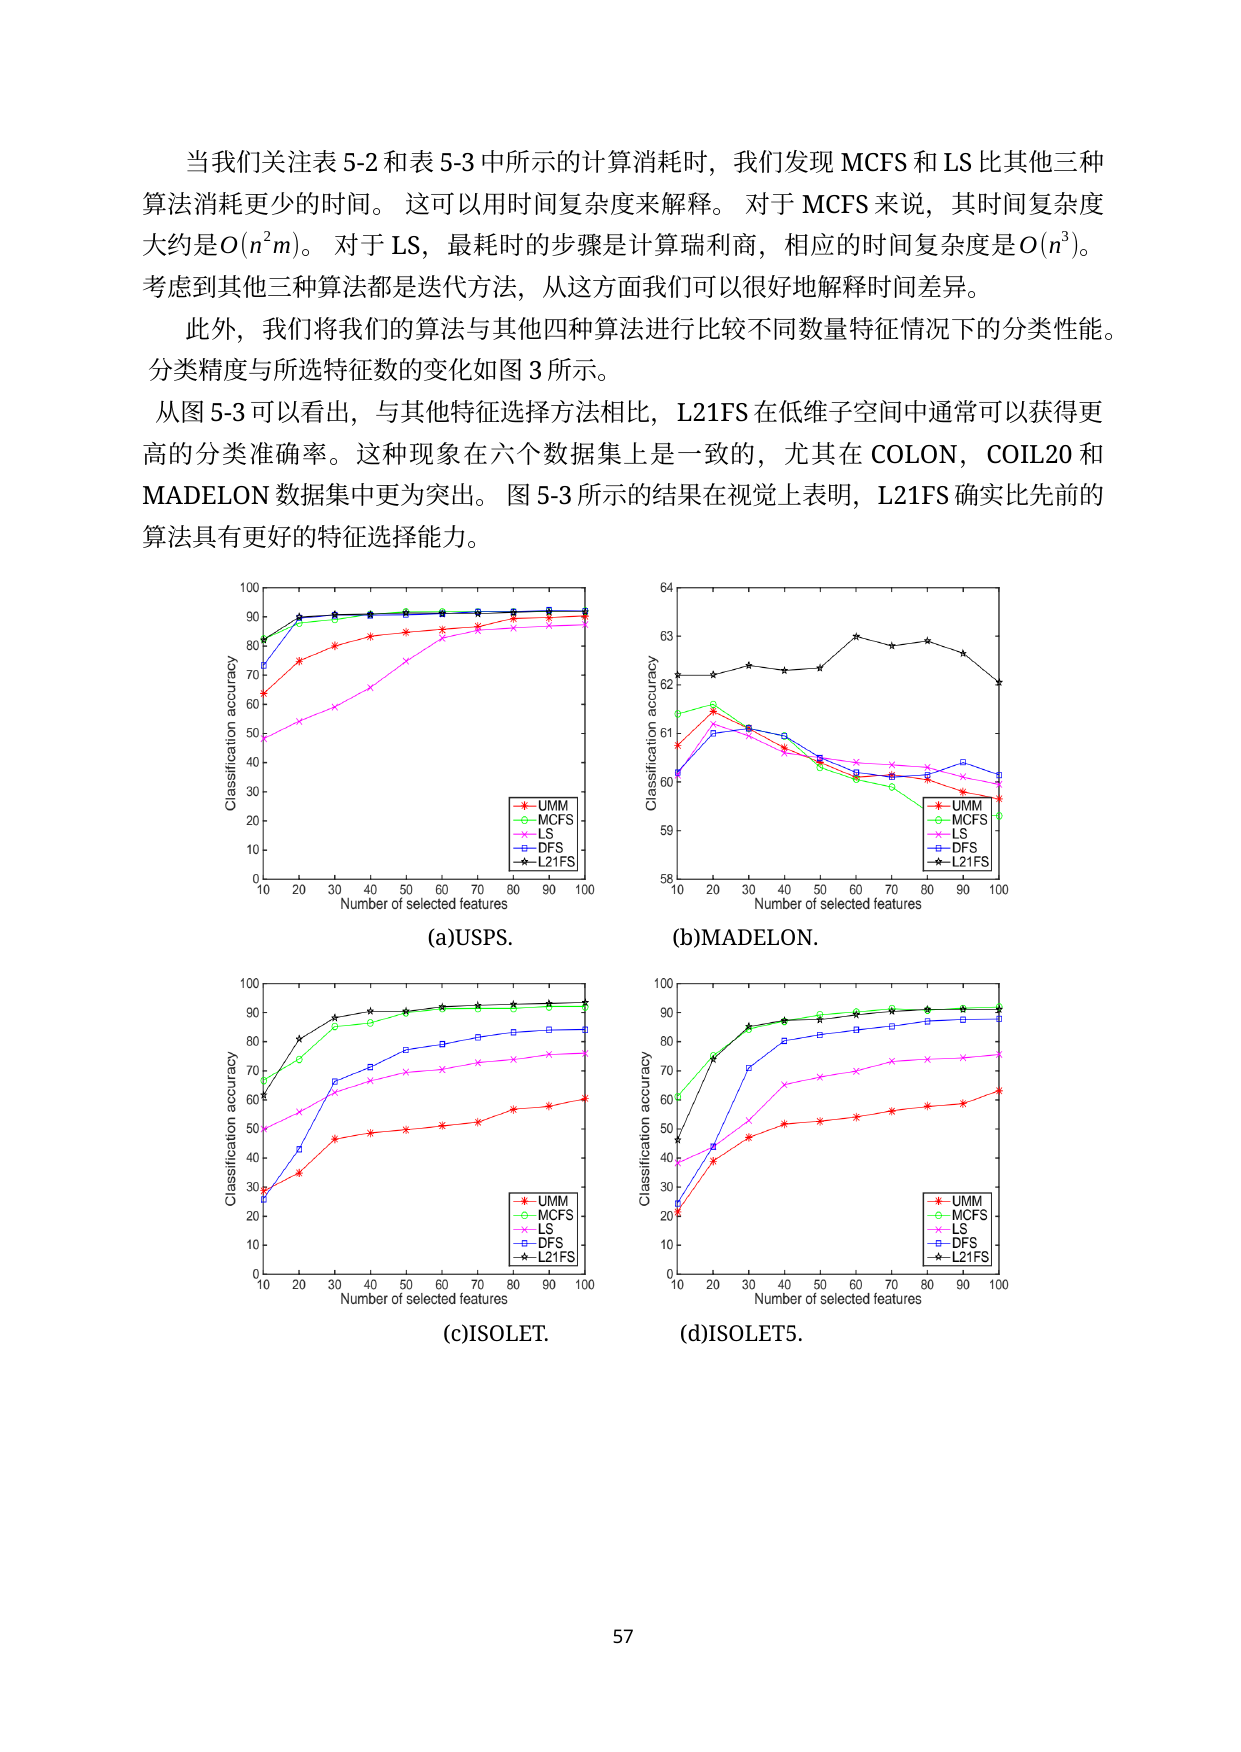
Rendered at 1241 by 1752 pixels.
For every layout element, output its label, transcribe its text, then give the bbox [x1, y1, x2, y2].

text (c)ISOLET. (d)ISOLET5. [142, 1317, 1104, 1348]
text 当我们关注表5-2和表5-3中所示的计算消耗时，我们发现MCFS和LS比其他三种算法消耗更少的时间。 这可以用时间复杂度来解释。 对于MCFS来说，其时间复杂度大约是。 对于LS，最耗时的步骤是计算瑞利商，相应的时间复杂度是。 考虑到其他三种算法都是迭代方法，从这方面我们可以很好地解释时间差异。 [142, 140, 1104, 306]
text 此外，我们将我们的算法与其他四种算法进行比较不同数量特征情况下的分类性能。 分类精度与所选特征数的变化如图3所示。 [142, 306, 1104, 390]
text (a)USPS. (b)MADELON. [142, 921, 1104, 952]
text 从图5-3可以看出，与其他特征选择方法相比，L21FS在低维子空间中通常可以获得更高的分类准确率。这种现象在六个数据集上是一致的，尤其在COLON，COIL20和MADELON数据集中更为突出。 图5-3所示的结果在视觉上表明，L21FS确实比先前的算法具有更好的特征选择能力。 [142, 390, 1104, 556]
